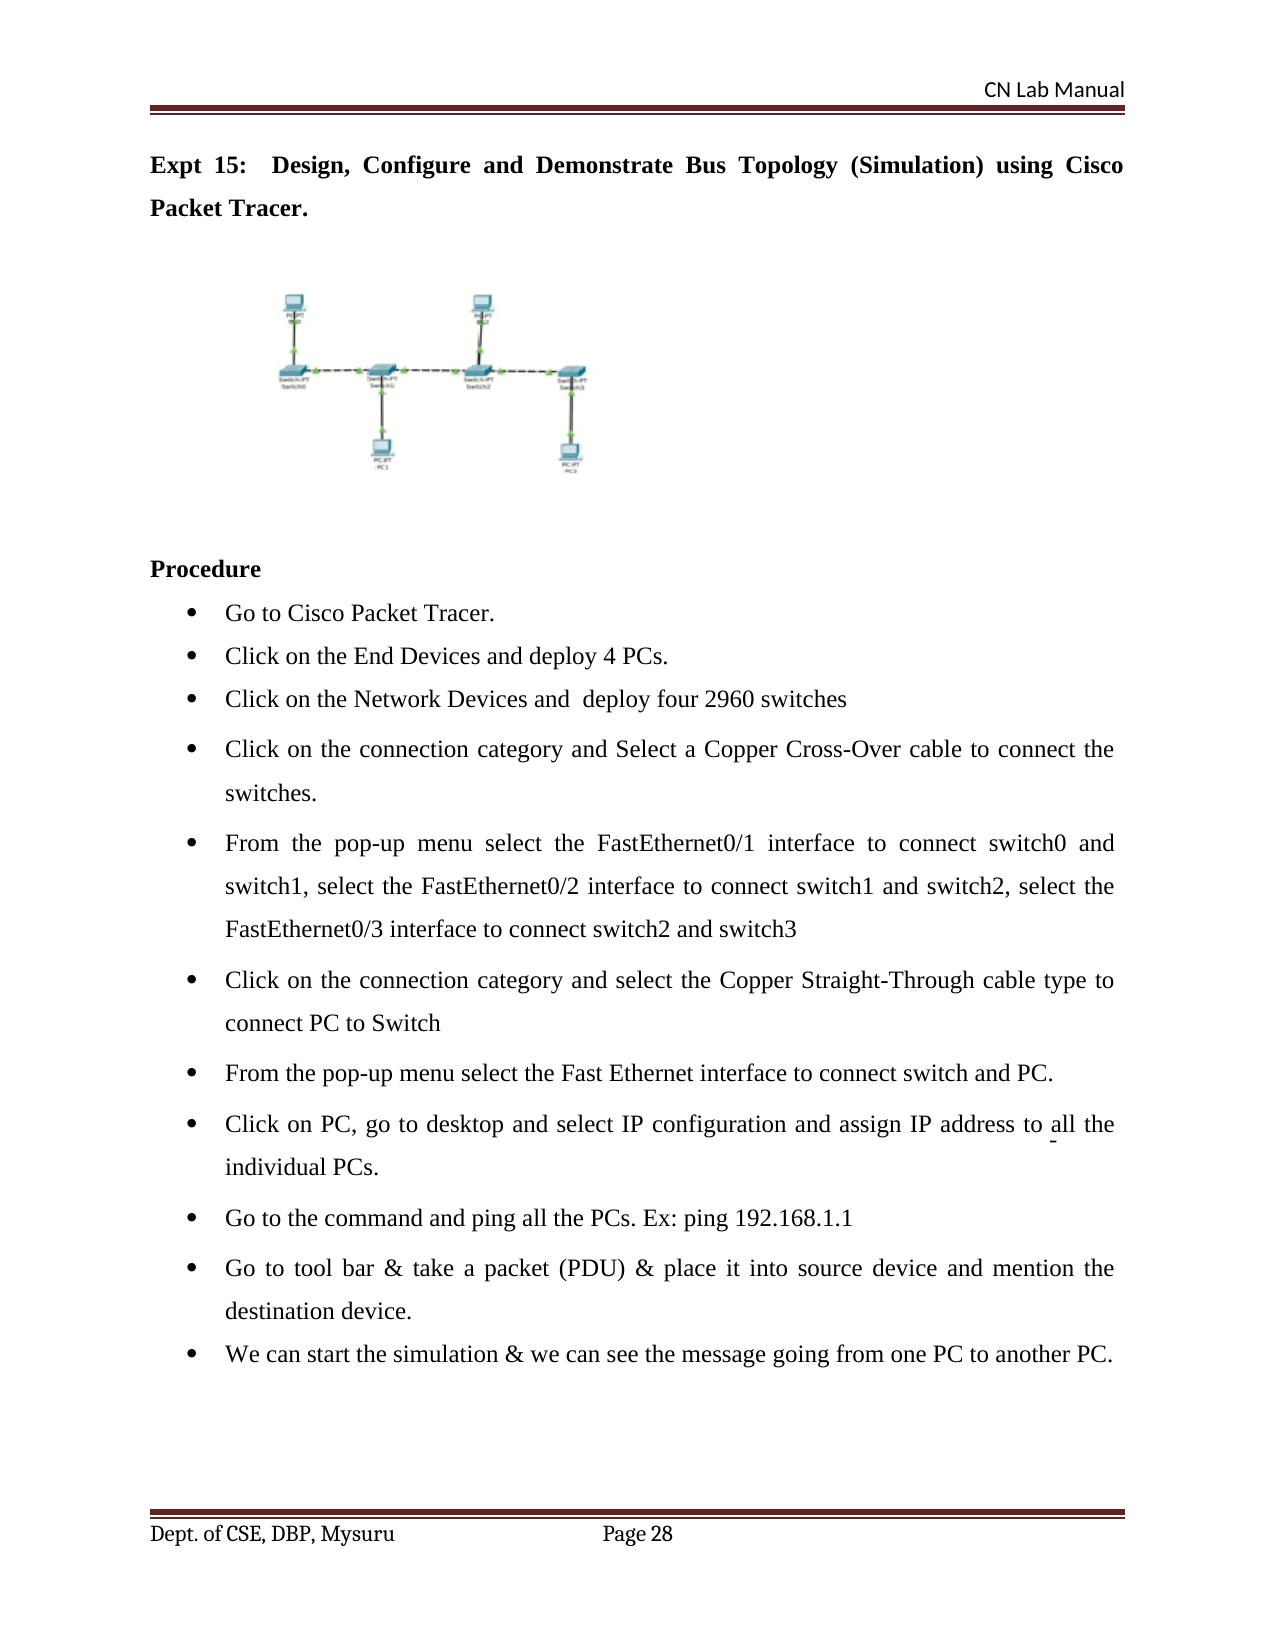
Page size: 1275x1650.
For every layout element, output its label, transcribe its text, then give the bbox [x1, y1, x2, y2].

list Click on the Network Devices and deploy four 2960 switches [187, 684, 1111, 713]
list Click on the connection category and Select a Copper Cross-Over cable to connect the switches. [187, 734, 1116, 806]
list We can start the simulation & we can see the message going from one PC to another PC. [187, 1339, 1125, 1368]
list From the pop-up menu select the FastEthernet0/1 interface to connect switch0 and switch1, select the FastEthernet0/2 interface to connect switch1 and switch2, select the FastEthernet0/3 interface to connect switch2 and switch3 [187, 828, 1116, 943]
list From the pop-up menu select the Fast Ethernet interface to connect switch and PC. [187, 1058, 1116, 1087]
list Go to Cisco Packet Tracer. [187, 598, 1125, 626]
text Expt 15: Design, Configure and Demonstrate Bus Topology (Simulation) using Cisco Packet Tracer. [150, 150, 1125, 222]
list Go to tool bar & take a packet (PDU) & place it into source device and mention the destination device. [187, 1253, 1116, 1325]
picture [150, 236, 749, 541]
list Click on the End Devices and deploy 4 PCs. [187, 641, 1111, 669]
list Click on PC, go to desktop and select IP configuration and assign IP address to all the individual PCs. [187, 1109, 1116, 1181]
text Procedure [150, 554, 1125, 583]
list Click on the connection category and select the Copper Straight-Through cable type to connect PC to Switch [187, 965, 1116, 1037]
list Go to the command and ping all the PCs. Ex: ping 192.168.1.1 [187, 1203, 1116, 1231]
